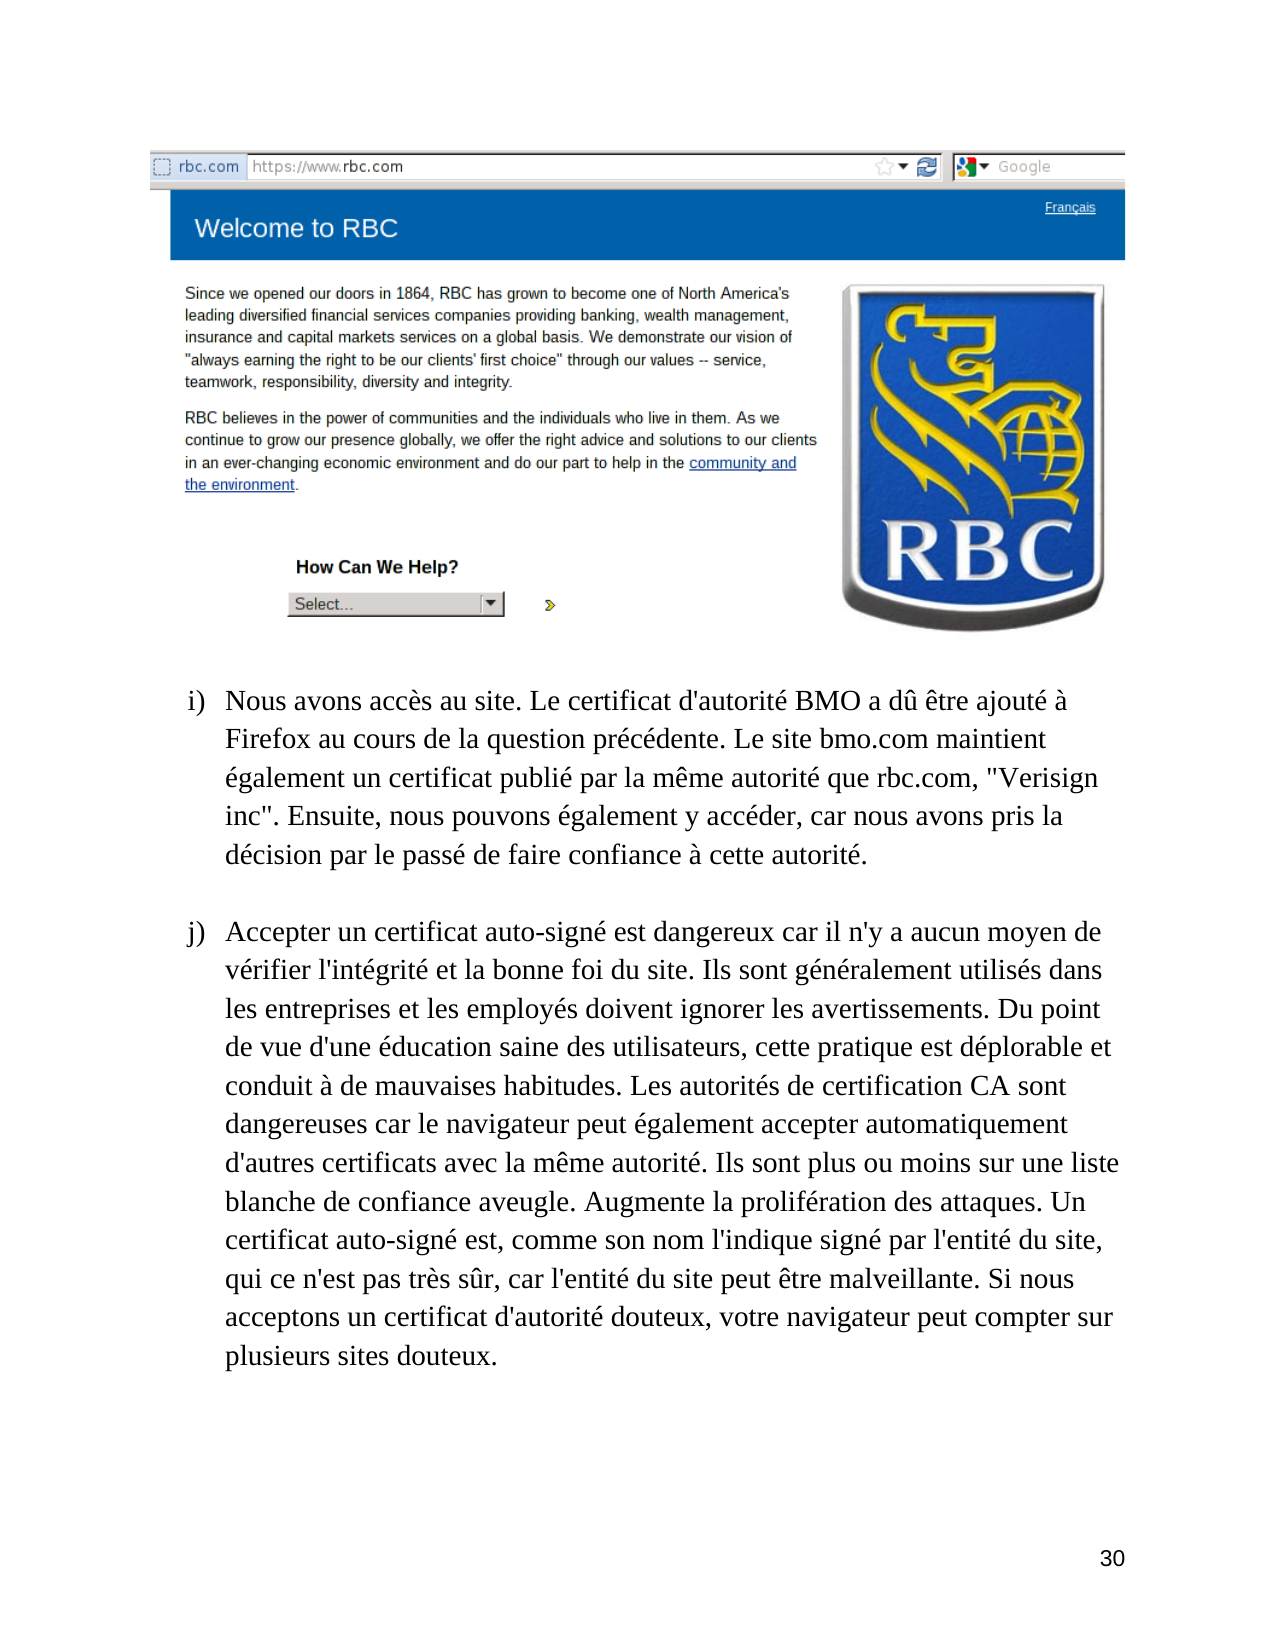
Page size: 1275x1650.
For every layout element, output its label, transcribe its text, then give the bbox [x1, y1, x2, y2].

list Accepter un certificat auto-signé est dangereux car il n'y a aucun moyen de vérifier l'intégrité et la bonne foi du site. Ils sont généralement utilisés dans les entreprises et les employés doivent ignorer les avertissements. Du point de vue d'une éducation saine des utilisateurs, cette pratique est déplorable et conduit à de mauvaises habitudes. Les autorités de certification CA sont dangereuses car le navigateur peut également accepter automatiquement d'autres certificats avec la même autorité. Ils sont plus ou moins sur une liste blanche de confiance aveugle. Augmente la prolifération des attaques. Un certificat auto-signé est, comme son nom l'indique signé par l'entité du site, qui ce n'est pas très sûr, car l'entité du site peut être malveillante. Si nous acceptons un certificat d'autorité douteux, votre navigateur peut compter sur plusieurs sites douteux. [187, 914, 1125, 1371]
picture [150, 150, 1125, 646]
list Nous avons accès au site. Le certificat d'autorité BMO a dû être ajouté à Firefox au cours de la question précédente. Le site bmo.com maintient également un certificat publié par la même autorité que rbc.com, "Verisign inc". Ensuite, nous pouvons également y accéder, car nous avons pris la décision par le passé de faire confiance à cette autorité. [187, 683, 1125, 870]
